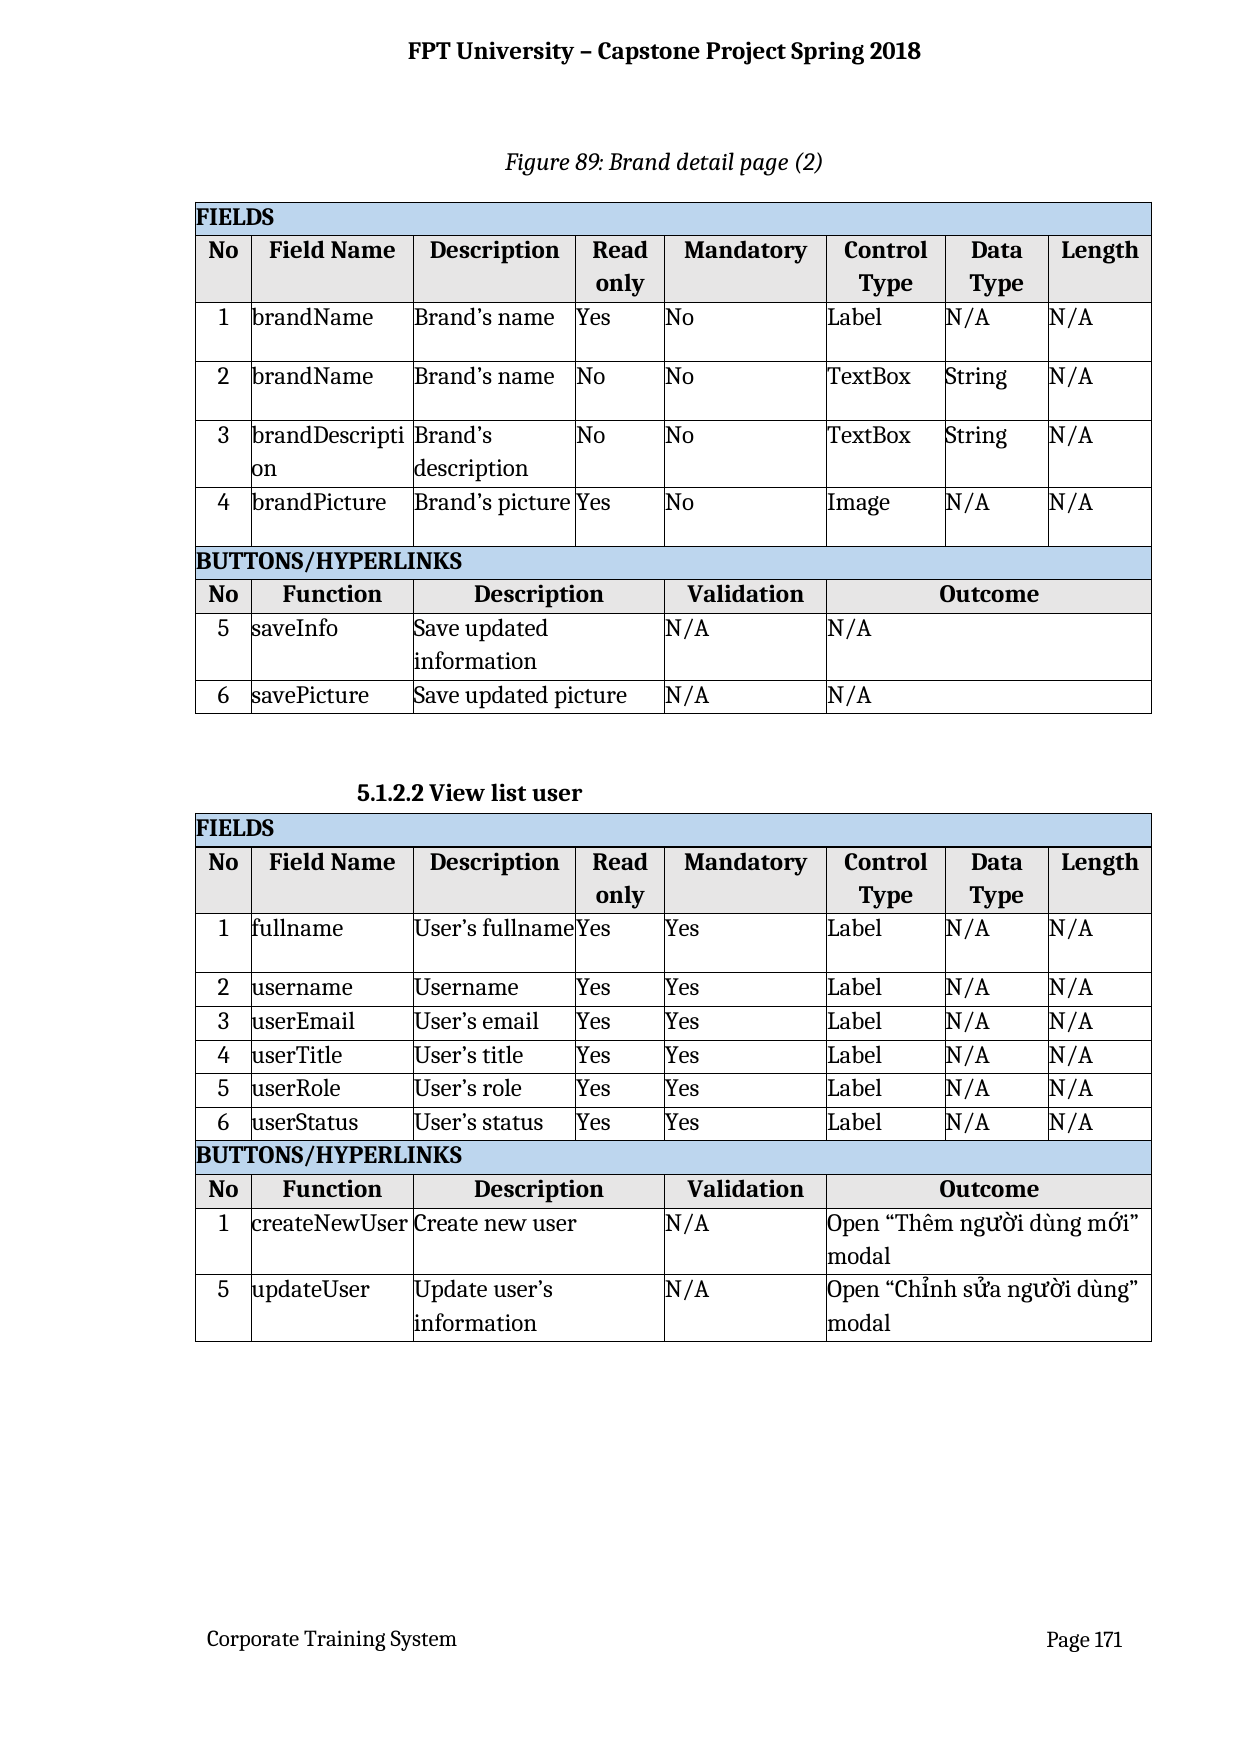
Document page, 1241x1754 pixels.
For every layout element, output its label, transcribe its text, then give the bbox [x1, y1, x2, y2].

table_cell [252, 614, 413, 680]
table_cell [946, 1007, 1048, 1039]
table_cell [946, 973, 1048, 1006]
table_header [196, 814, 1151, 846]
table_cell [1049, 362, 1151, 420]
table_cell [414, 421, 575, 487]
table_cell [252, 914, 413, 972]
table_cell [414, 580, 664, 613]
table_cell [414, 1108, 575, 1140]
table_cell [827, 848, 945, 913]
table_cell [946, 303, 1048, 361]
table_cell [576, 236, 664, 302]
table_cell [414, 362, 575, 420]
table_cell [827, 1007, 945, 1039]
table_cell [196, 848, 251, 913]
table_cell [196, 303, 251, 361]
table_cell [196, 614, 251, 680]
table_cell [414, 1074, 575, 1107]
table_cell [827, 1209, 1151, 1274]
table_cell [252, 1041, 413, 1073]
text Figure 89: Brand detail page (2) [207, 148, 1122, 176]
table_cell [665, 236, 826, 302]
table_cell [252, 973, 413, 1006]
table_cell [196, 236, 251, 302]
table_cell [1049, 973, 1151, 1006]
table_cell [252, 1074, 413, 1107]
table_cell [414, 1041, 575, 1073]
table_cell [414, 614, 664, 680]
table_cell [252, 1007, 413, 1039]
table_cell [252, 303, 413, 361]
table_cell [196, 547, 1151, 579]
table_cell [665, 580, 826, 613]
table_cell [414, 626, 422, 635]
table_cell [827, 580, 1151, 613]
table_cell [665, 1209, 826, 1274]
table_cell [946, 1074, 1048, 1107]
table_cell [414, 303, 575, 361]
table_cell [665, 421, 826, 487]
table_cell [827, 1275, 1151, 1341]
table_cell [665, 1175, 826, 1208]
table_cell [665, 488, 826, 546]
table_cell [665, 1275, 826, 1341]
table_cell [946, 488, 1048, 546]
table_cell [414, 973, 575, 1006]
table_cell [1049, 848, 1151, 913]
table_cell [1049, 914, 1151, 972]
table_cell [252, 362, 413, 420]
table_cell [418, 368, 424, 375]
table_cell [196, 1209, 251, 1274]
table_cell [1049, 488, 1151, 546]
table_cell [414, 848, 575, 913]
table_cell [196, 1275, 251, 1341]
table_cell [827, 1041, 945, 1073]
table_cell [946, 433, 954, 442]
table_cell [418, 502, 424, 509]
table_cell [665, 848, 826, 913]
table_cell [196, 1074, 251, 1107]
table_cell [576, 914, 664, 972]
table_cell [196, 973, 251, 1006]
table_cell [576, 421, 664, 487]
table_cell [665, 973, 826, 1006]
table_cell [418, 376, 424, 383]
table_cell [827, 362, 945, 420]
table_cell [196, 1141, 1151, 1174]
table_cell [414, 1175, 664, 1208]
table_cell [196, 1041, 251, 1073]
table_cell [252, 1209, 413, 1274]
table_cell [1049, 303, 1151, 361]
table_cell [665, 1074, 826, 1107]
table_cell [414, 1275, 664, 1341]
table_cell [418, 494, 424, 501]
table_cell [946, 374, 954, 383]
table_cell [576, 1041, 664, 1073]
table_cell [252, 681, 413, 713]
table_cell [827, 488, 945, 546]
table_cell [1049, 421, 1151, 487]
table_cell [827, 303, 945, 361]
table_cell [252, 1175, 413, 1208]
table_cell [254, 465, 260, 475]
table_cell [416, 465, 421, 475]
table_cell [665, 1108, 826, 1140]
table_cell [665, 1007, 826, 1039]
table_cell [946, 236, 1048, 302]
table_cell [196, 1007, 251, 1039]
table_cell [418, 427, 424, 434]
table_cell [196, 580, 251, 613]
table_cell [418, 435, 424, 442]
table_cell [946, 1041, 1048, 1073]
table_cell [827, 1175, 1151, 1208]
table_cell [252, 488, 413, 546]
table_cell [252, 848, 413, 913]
subtitle 5.1.2.2 View list user [357, 779, 1124, 807]
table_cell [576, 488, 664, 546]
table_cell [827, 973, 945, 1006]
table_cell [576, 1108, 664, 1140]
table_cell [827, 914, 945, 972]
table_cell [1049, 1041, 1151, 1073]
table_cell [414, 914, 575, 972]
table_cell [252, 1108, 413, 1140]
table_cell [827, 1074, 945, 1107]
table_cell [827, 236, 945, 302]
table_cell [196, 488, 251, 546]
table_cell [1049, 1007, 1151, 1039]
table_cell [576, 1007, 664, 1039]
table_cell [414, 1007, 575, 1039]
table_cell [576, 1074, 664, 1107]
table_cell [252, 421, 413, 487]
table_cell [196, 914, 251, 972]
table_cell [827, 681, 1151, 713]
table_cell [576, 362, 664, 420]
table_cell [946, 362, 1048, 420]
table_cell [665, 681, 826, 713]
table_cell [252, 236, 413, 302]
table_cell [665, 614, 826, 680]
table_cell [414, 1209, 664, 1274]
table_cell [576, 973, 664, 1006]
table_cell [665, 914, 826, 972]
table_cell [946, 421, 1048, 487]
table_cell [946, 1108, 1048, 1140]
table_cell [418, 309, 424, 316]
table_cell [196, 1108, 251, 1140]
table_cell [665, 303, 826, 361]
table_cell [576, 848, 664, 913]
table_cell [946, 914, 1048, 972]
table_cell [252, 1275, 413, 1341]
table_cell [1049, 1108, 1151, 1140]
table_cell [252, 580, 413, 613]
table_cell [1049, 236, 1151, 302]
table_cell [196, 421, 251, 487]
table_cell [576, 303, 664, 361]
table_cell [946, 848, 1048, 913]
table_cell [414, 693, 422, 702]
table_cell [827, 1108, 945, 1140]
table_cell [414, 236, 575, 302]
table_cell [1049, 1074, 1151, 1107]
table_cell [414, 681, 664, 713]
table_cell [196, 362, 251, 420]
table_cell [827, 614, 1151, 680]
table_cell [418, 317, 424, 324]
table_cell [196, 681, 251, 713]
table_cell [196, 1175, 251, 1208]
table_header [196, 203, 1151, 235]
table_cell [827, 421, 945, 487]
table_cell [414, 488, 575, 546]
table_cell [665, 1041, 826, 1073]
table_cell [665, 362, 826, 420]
